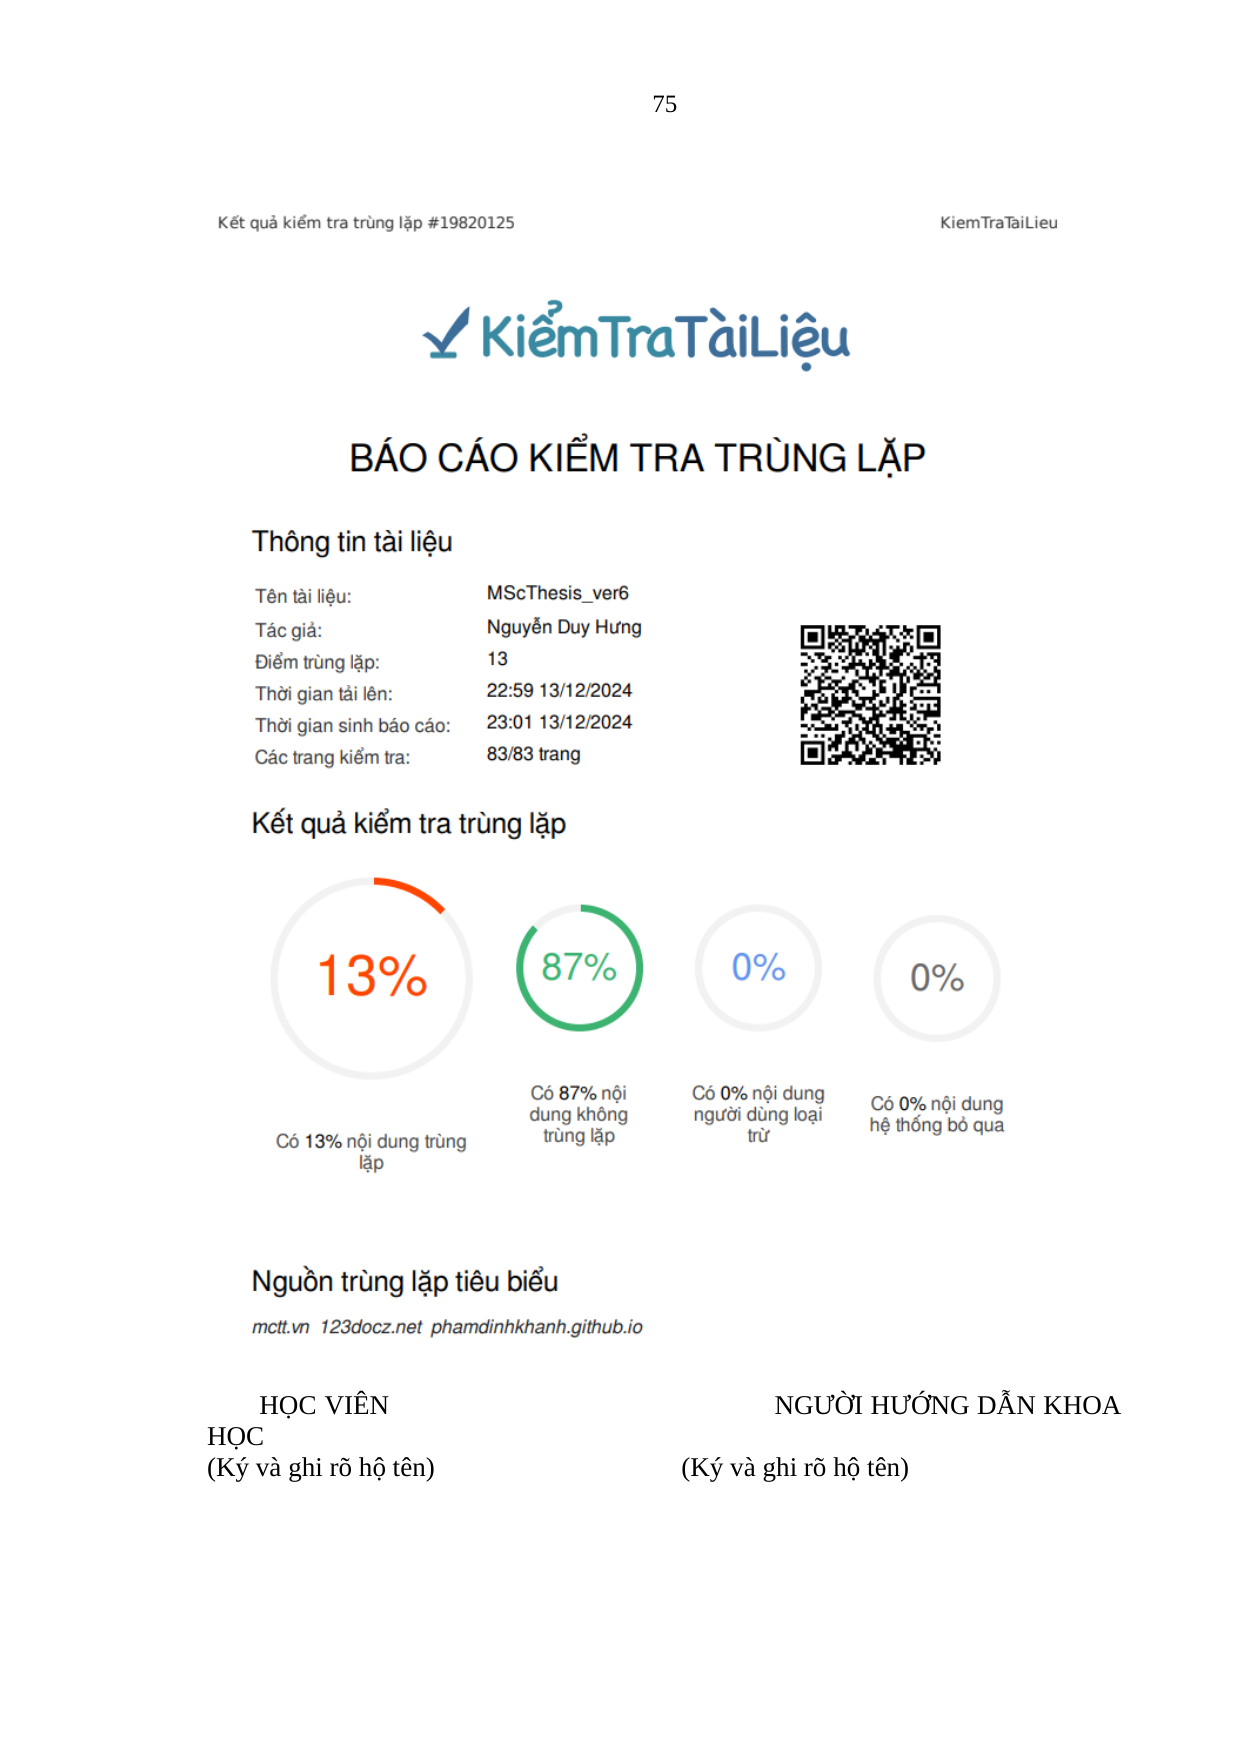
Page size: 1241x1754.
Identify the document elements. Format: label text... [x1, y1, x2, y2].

text HỌC VIÊN NGƯỜI HƯỚNG DẪN KHOA HỌC [207, 1389, 1122, 1451]
text (Ký và ghi rõ hộ tên) (Ký và ghi rõ hộ tên) [207, 1451, 1122, 1483]
picture [206, 206, 1070, 1358]
